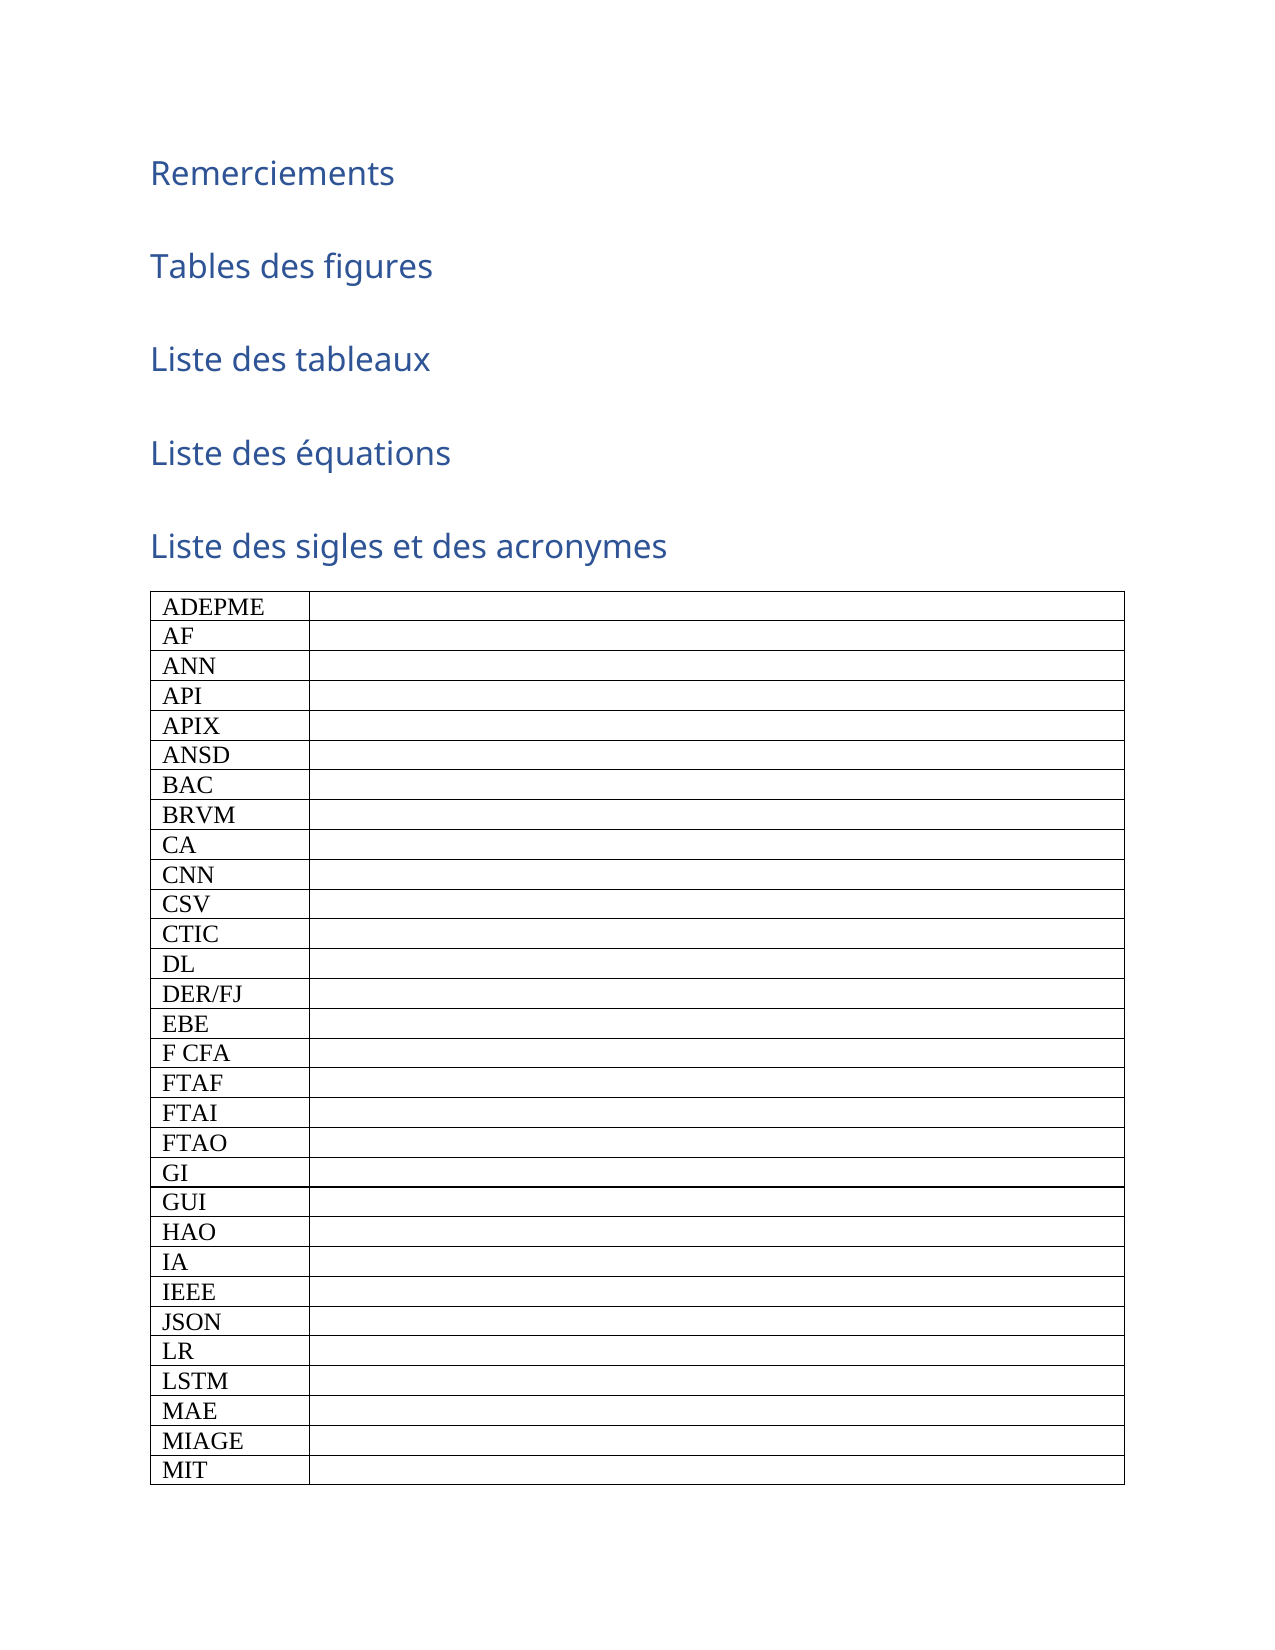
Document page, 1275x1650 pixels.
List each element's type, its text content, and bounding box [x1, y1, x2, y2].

subtitle Liste des tableaux [150, 336, 1125, 382]
subtitle Remerciements [150, 150, 1125, 195]
table_cell CA [151, 830, 309, 859]
table_cell [310, 830, 1124, 859]
table_cell [310, 1039, 1124, 1067]
table_cell [310, 890, 1124, 918]
table_cell [310, 651, 1124, 680]
table_cell [310, 949, 1124, 978]
table_cell HAO [151, 1217, 309, 1246]
table_cell LSTM [151, 1366, 309, 1395]
table_cell [310, 1307, 1124, 1335]
table_cell [310, 1098, 1124, 1127]
table_cell [310, 1068, 1124, 1097]
table_cell F CFA [151, 1039, 309, 1067]
table_header [310, 592, 1124, 620]
table_cell MAE [151, 1396, 309, 1425]
table_cell ANSD [151, 741, 309, 769]
table_cell [310, 1247, 1124, 1276]
table_cell BRVM [151, 800, 309, 829]
table_cell MIAGE [151, 1426, 309, 1454]
table_cell FTAF [151, 1068, 309, 1097]
table_cell BAC [151, 770, 309, 799]
table_cell MIT [151, 1456, 309, 1484]
table_cell GUI [151, 1188, 309, 1216]
table_cell JSON [151, 1307, 309, 1335]
table_cell [310, 800, 1124, 829]
table_cell [310, 919, 1124, 948]
table_cell [310, 681, 1124, 710]
table_cell [310, 770, 1124, 799]
table_cell LR [151, 1336, 309, 1365]
table_cell EBE [151, 1009, 309, 1037]
table_cell ANN [151, 651, 309, 680]
table_cell FTAO [151, 1128, 309, 1157]
table_cell [310, 860, 1124, 888]
table_cell DL [151, 949, 309, 978]
table_cell [310, 1456, 1124, 1484]
table_cell [310, 1396, 1124, 1425]
table_cell DER/FJ [151, 979, 309, 1008]
table_cell FTAI [151, 1098, 309, 1127]
table_cell [310, 1277, 1124, 1306]
table_cell GI [151, 1158, 309, 1186]
table_cell [310, 1158, 1124, 1186]
table_cell [310, 1128, 1124, 1157]
table_cell IA [151, 1247, 309, 1276]
table_cell [310, 621, 1124, 650]
table_cell APIX [151, 711, 309, 739]
table_cell [310, 1009, 1124, 1037]
table_cell IEEE [151, 1277, 309, 1306]
subtitle Liste des sigles et des acronymes [150, 522, 1125, 568]
table_cell CNN [151, 860, 309, 888]
subtitle Liste des équations [150, 429, 1125, 475]
table_cell AF [151, 621, 309, 650]
table_cell [310, 979, 1124, 1008]
table_cell [310, 711, 1124, 739]
table_cell [310, 1366, 1124, 1395]
table_cell CTIC [151, 919, 309, 948]
table_cell [310, 741, 1124, 769]
table_cell [310, 1426, 1124, 1454]
table_header ADEPME [151, 592, 309, 620]
table_cell CSV [151, 890, 309, 918]
table_cell [310, 1217, 1124, 1246]
table_cell [310, 1188, 1124, 1216]
subtitle Tables des figures [150, 243, 1125, 288]
table_cell API [151, 681, 309, 710]
table_cell [310, 1336, 1124, 1365]
